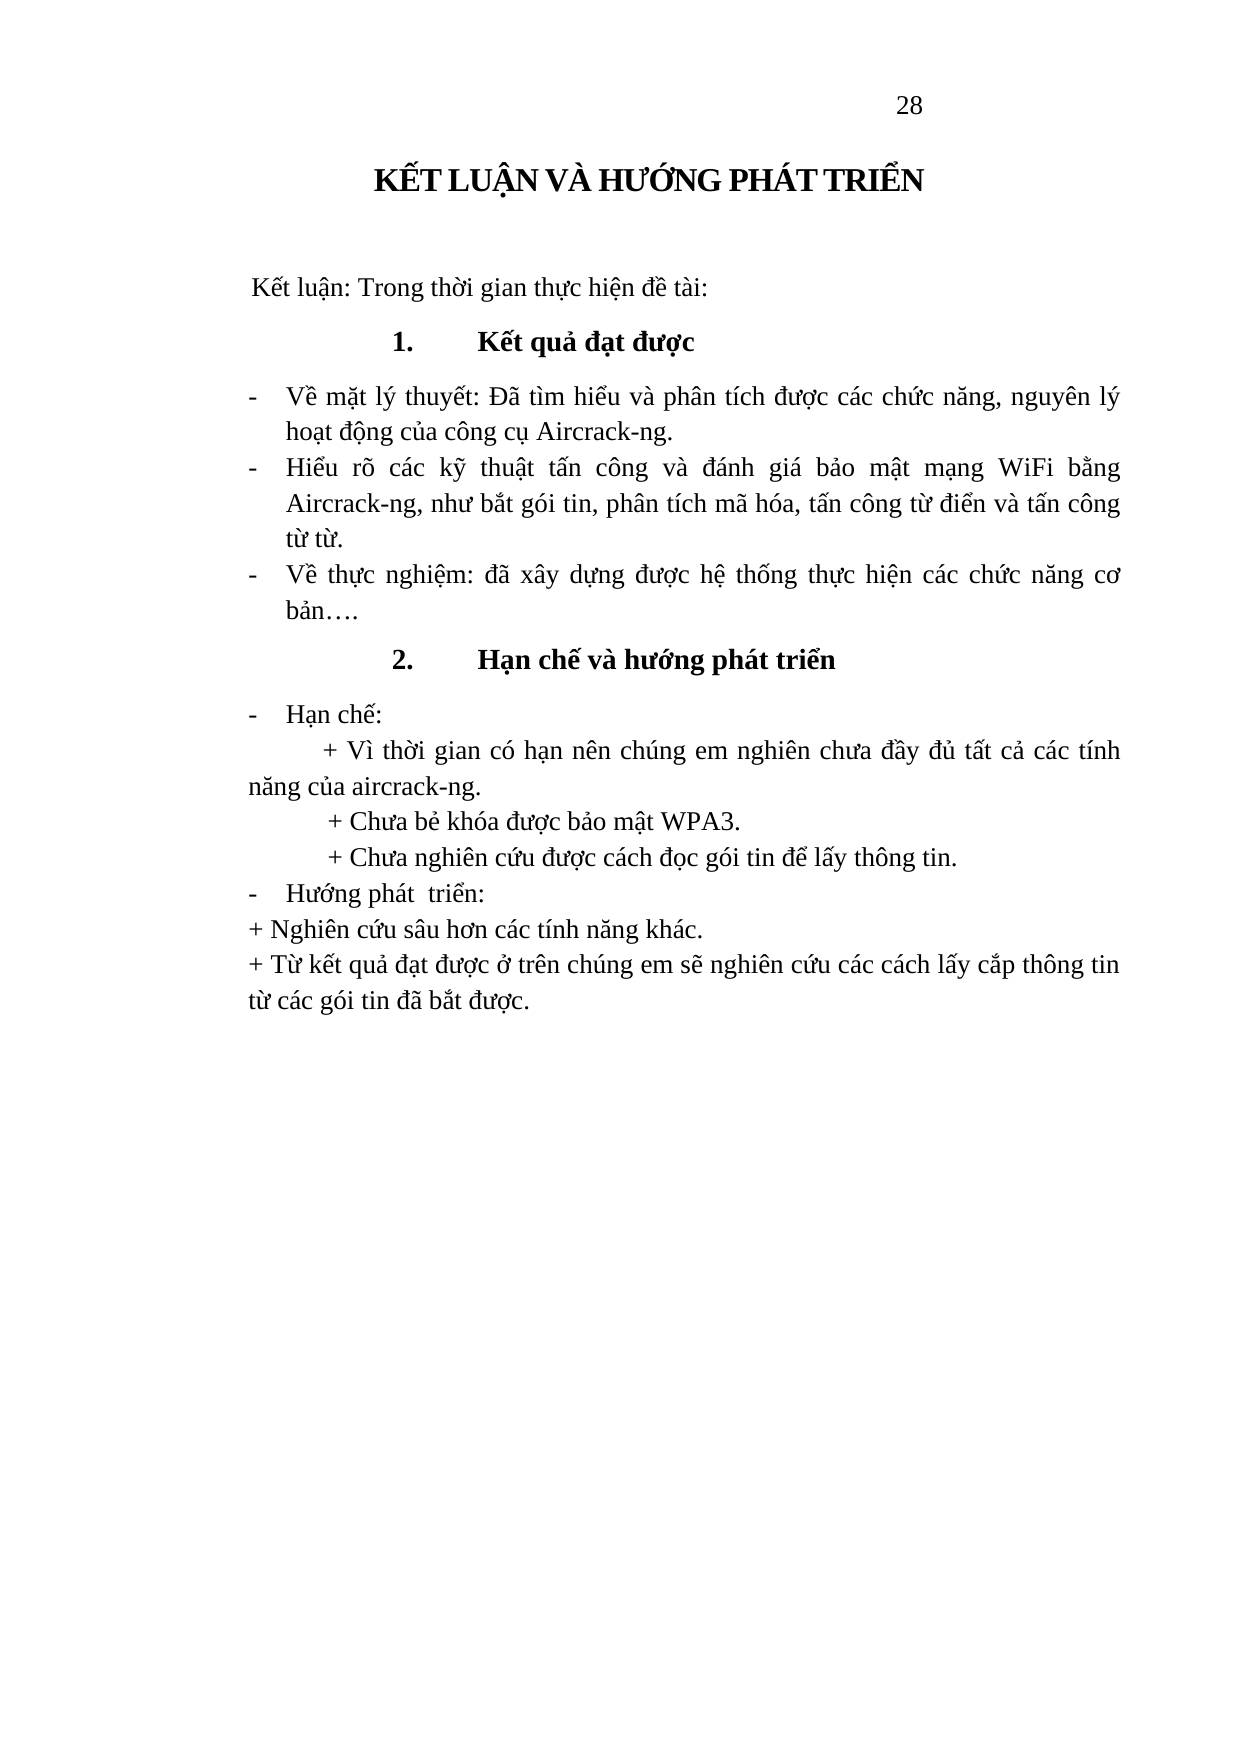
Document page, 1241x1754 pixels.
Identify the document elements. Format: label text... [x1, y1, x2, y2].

list Hạn chế: [248, 698, 1122, 729]
list + Chưa nghiên cứu được cách đọc gói tin để lấy thông tin. [248, 841, 1122, 872]
list + Từ kết quả đạt được ở trên chúng em sẽ nghiên cứu các cách lấy cắp thông tin từ các gói tin đã bắt được. [248, 948, 1122, 1015]
list Về mặt lý thuyết: Đã tìm hiểu và phân tích được các chức năng, nguyên lý hoạt động của công cụ Aircrack-ng. [248, 380, 1122, 447]
subtitle Hạn chế và hướng phát triển [318, 642, 1122, 676]
text Kết luận: Trong thời gian thực hiện đề tài: [177, 271, 1122, 302]
title KẾT LUẬN VÀ HƯỚNG PHÁT TRIỂN [177, 160, 1122, 198]
list Về thực nghiệm: đã xây dựng được hệ thống thực hiện các chức năng cơ bản…. [248, 558, 1122, 625]
list + Vì thời gian có hạn nên chúng em nghiên chưa đầy đủ tất cả các tính năng của aircrack-ng. [248, 734, 1122, 801]
list + Chưa bẻ khóa được bảo mật WPA3. [248, 806, 1122, 837]
list Hướng phát triển: [248, 877, 1122, 908]
list + Nghiên cứu sâu hơn các tính năng khác. [248, 913, 1122, 944]
list Hiểu rõ các kỹ thuật tấn công và đánh giá bảo mật mạng WiFi bằng Aircrack-ng, như bắt gói tin, phân tích mã hóa, tấn công từ điển và tấn công từ từ. [248, 451, 1122, 554]
subtitle Kết quả đạt được [318, 324, 1122, 357]
